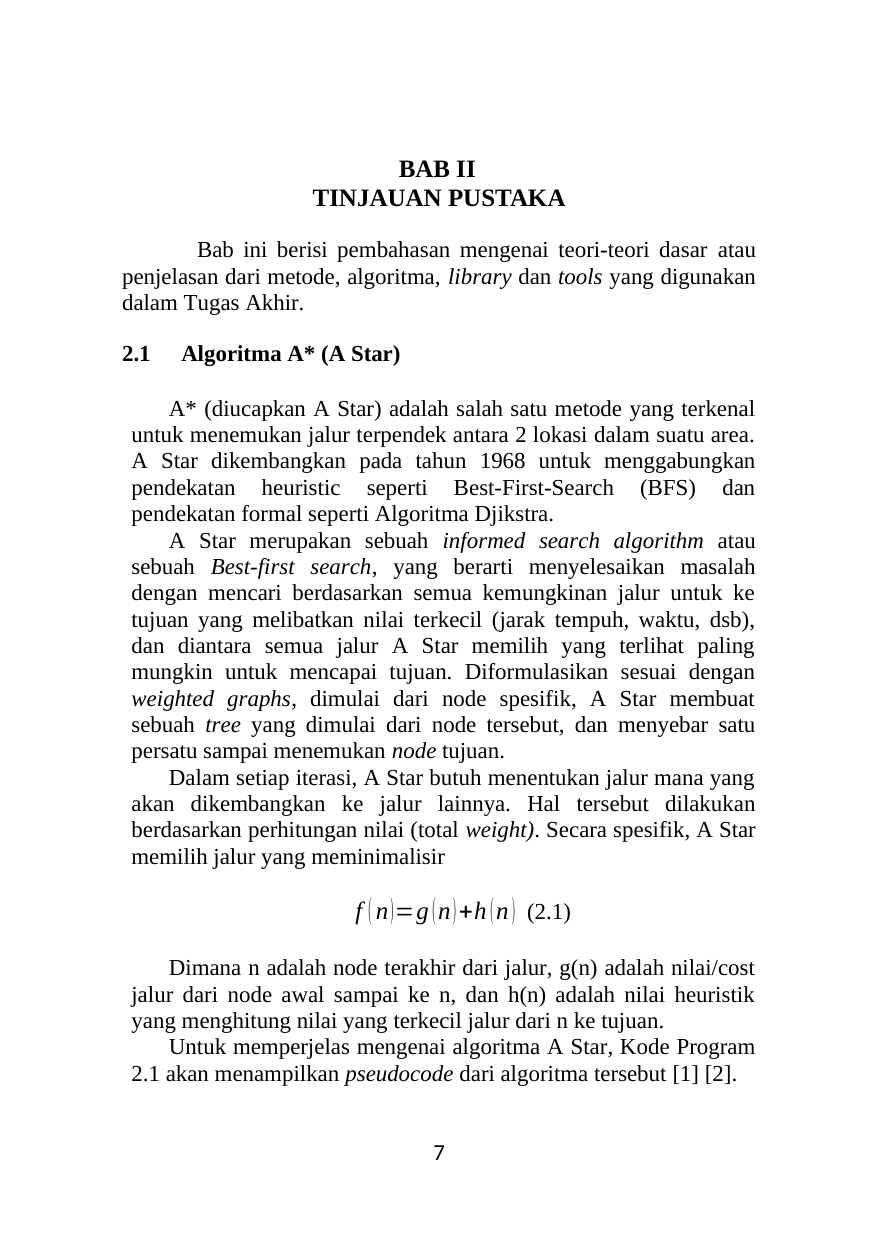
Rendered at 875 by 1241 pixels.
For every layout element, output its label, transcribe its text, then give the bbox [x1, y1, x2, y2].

list A Star merupakan sebuah informed search algorithm atau sebuah Best-first search, yang berarti menyelesaikan masalah dengan mencari berdasarkan semua kemungkinan jalur untuk ke tujuan yang melibatkan nilai terkecil (jarak tempuh, waktu, dsb), dan diantara semua jalur A Star memilih yang terlihat paling mungkin untuk mencapai tujuan. Diformulasikan sesuai dengan weighted graphs, dimulai dari node spesifik, A Star membuat sebuah tree yang dimulai dari node tersebut, dan menyebar satu persatu sampai menemukan node tujuan. [131, 527, 756, 764]
subtitle Algoritma A* (A Star) [122, 341, 756, 367]
subtitle BAB II TINJAUAN PUSTAKA [48, 154, 756, 211]
text Bab ini berisi pembahasan mengenai teori-teori dasar atau penjelasan dari metode, algoritma, library dan tools yang digunakan dalam Tugas Akhir. [122, 236, 756, 316]
list Dimana n adalah node terakhir dari jalur, g(n) adalah nilai/cost jalur dari node awal sampai ke n, dan h(n) adalah nilai heuristik yang menghitung nilai yang terkecil jalur dari n ke tujuan. [131, 954, 756, 1033]
list (2.1) [131, 896, 756, 926]
list Untuk memperjelas mengenai algoritma A Star, Kode Program 2.1 akan menampilkan pseudocode dari algoritma tersebut [1] [2]. [131, 1033, 756, 1086]
list Dalam setiap iterasi, A Star butuh menentukan jalur mana yang akan dikembangkan ke jalur lainnya. Hal tersebut dilakukan berdasarkan perhitungan nilai (total weight). Secara spesifik, A Star memilih jalur yang meminimalisir [131, 764, 756, 869]
list A* (diucapkan A Star) adalah salah satu metode yang terkenal untuk menemukan jalur terpendek antara 2 lokasi dalam suatu area. A Star dikembangkan pada tahun 1968 untuk menggabungkan pendekatan heuristic seperti Best-First-Search (BFS) dan pendekatan formal seperti Algoritma Djikstra. [131, 395, 756, 527]
